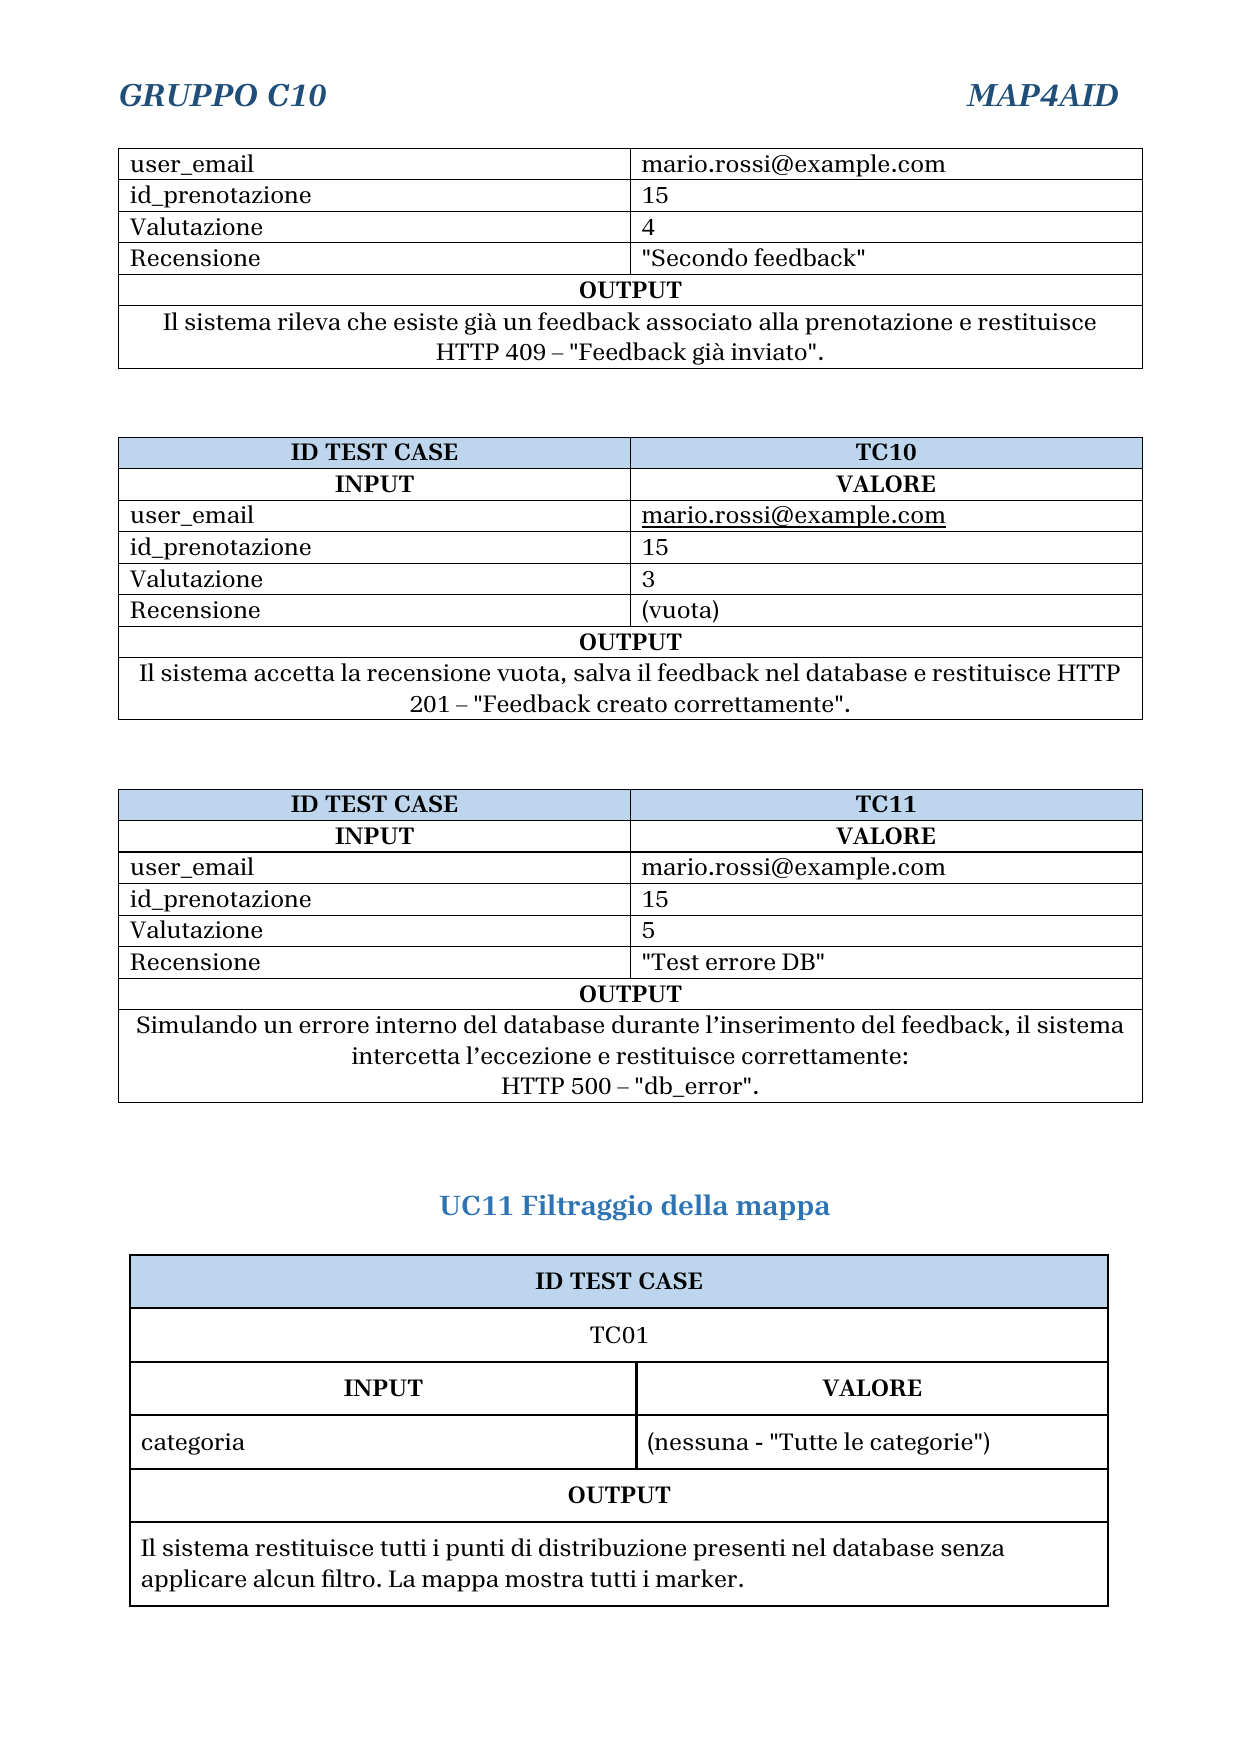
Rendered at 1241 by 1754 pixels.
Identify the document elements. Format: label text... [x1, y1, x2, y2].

table_cell INPUT [131, 1363, 635, 1414]
table_cell Valutazione [119, 212, 630, 242]
text UC11 Filtraggio della mappa [118, 1188, 1152, 1223]
table_cell OUTPUT [119, 275, 1142, 305]
table_cell Recensione [119, 947, 630, 978]
table_cell Valutazione [119, 916, 630, 946]
table_cell "Test errore DB" [631, 947, 1142, 978]
table_header TC10 [631, 438, 1142, 468]
table_cell mario.rossi@example.com [631, 501, 1142, 531]
table_cell Il sistema rileva che esiste già un feedback associato alla prenotazione e restituisce HTTP 409 – "Feedback già inviato". [119, 306, 1142, 367]
table_cell (nessuna - "Tutte le categorie") [638, 1416, 1107, 1467]
table_cell id_prenotazione [119, 532, 630, 563]
table_cell categoria [131, 1416, 635, 1467]
table_header ID TEST CASE [131, 1256, 1107, 1307]
table_cell VALORE [631, 821, 1142, 851]
table_cell 15 [631, 884, 1142, 914]
table_cell 15 [631, 532, 1142, 563]
table_cell mario.rossi@example.com [631, 149, 1142, 179]
table_cell Il sistema restituisce tutti i punti di distribuzione presenti nel database senza applicare alcun filtro. La mappa mostra tutti i marker. [131, 1523, 1107, 1605]
table_cell OUTPUT [119, 627, 1142, 657]
table_cell Valutazione [119, 564, 630, 594]
table_cell "Secondo feedback" [631, 243, 1142, 274]
table_cell OUTPUT [131, 1470, 1107, 1521]
table_cell INPUT [119, 821, 630, 851]
table_cell id_prenotazione [119, 180, 630, 211]
table_header TC11 [631, 790, 1142, 820]
table_cell (vuota) [631, 595, 1142, 626]
table_header ID TEST CASE [119, 790, 630, 820]
table_cell VALORE [631, 469, 1142, 499]
table_cell 15 [631, 180, 1142, 211]
table_cell id_prenotazione [119, 884, 630, 914]
table_cell user_email [119, 501, 630, 531]
table_cell Il sistema accetta la recensione vuota, salva il feedback nel database e restituisce HTTP 201 – "Feedback creato correttamente". [119, 658, 1142, 719]
table_cell 4 [631, 212, 1142, 242]
table_cell TC01 [131, 1309, 1107, 1361]
table_cell OUTPUT [119, 979, 1142, 1009]
table_cell user_email [119, 853, 630, 883]
table_cell VALORE [638, 1363, 1107, 1414]
table_cell 5 [631, 916, 1142, 946]
table_cell 3 [631, 564, 1142, 594]
table_cell Recensione [119, 243, 630, 274]
table_cell INPUT [119, 469, 630, 499]
table_cell mario.rossi@example.com [631, 853, 1142, 883]
table_header ID TEST CASE [119, 438, 630, 468]
table_cell user_email [119, 149, 630, 179]
table_cell Recensione [119, 595, 630, 626]
table_cell Simulando un errore interno del database durante l’inserimento del feedback, il sistema intercetta l’eccezione e restituisce correttamente: HTTP 500 – "db_error". [119, 1010, 1142, 1102]
